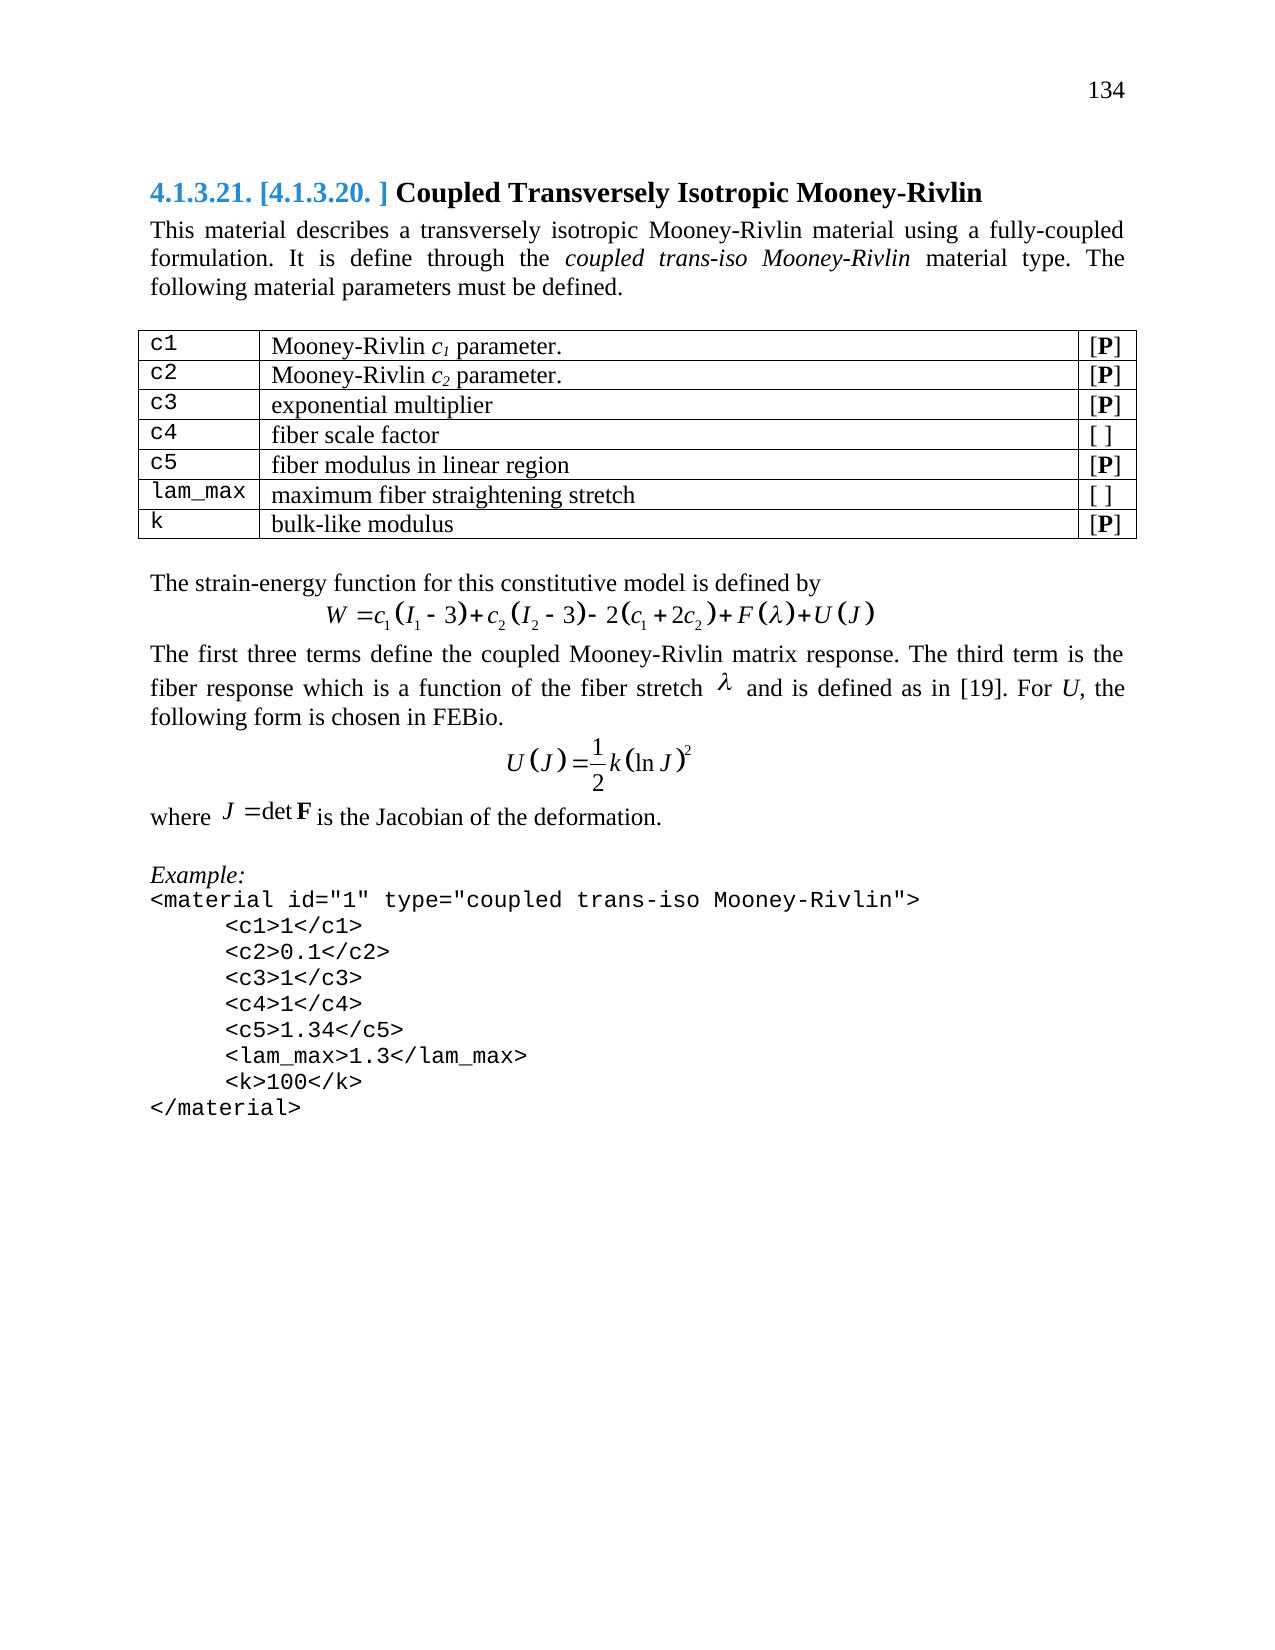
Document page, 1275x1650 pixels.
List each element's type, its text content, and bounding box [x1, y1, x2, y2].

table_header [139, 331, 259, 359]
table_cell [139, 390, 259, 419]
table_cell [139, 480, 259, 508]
text <material id="1" type="coupled trans-iso Mooney-Rivlin"> [150, 889, 1125, 915]
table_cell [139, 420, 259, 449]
text Example: [150, 860, 1125, 889]
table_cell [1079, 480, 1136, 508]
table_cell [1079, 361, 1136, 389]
text <k>100</k> [150, 1070, 1125, 1096]
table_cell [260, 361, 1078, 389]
text <c5>1.34</c5> [150, 1018, 1125, 1044]
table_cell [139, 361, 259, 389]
text <lam_max>1.3</lam_max> [150, 1044, 1125, 1070]
text This material describes a transversely isotropic Mooney-Rivlin material using a fully-coupled formulation. It is define through the coupled trans-iso Mooney-Rivlin material type. The following material parameters must be defined. [150, 215, 1125, 301]
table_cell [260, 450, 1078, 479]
text where is the Jacobian of the deformation. [150, 797, 1125, 831]
text <c3>1</c3> [150, 967, 1125, 992]
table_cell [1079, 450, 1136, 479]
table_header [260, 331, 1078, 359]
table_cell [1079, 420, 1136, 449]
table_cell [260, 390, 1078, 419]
text <c2>0.1</c2> [150, 941, 1125, 967]
text <c1>1</c1> [150, 915, 1125, 941]
subtitle Coupled Transversely Isotropic Mooney-Rivlin [150, 175, 1125, 208]
text The strain-energy function for this constitutive model is defined by [150, 568, 1125, 597]
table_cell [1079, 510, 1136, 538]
text The first three terms define the coupled Mooney-Rivlin matrix response. The third term is the fiber response which is a function of the fiber stretch and is defined as in [19]. For U, the following form is chosen in FEBio. [150, 639, 1125, 731]
text </material> [150, 1096, 1125, 1122]
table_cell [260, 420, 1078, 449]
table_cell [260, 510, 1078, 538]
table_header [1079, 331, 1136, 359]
text <c4>1</c4> [150, 992, 1125, 1018]
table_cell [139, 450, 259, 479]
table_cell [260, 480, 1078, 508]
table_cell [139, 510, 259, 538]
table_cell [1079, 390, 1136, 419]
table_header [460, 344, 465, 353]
